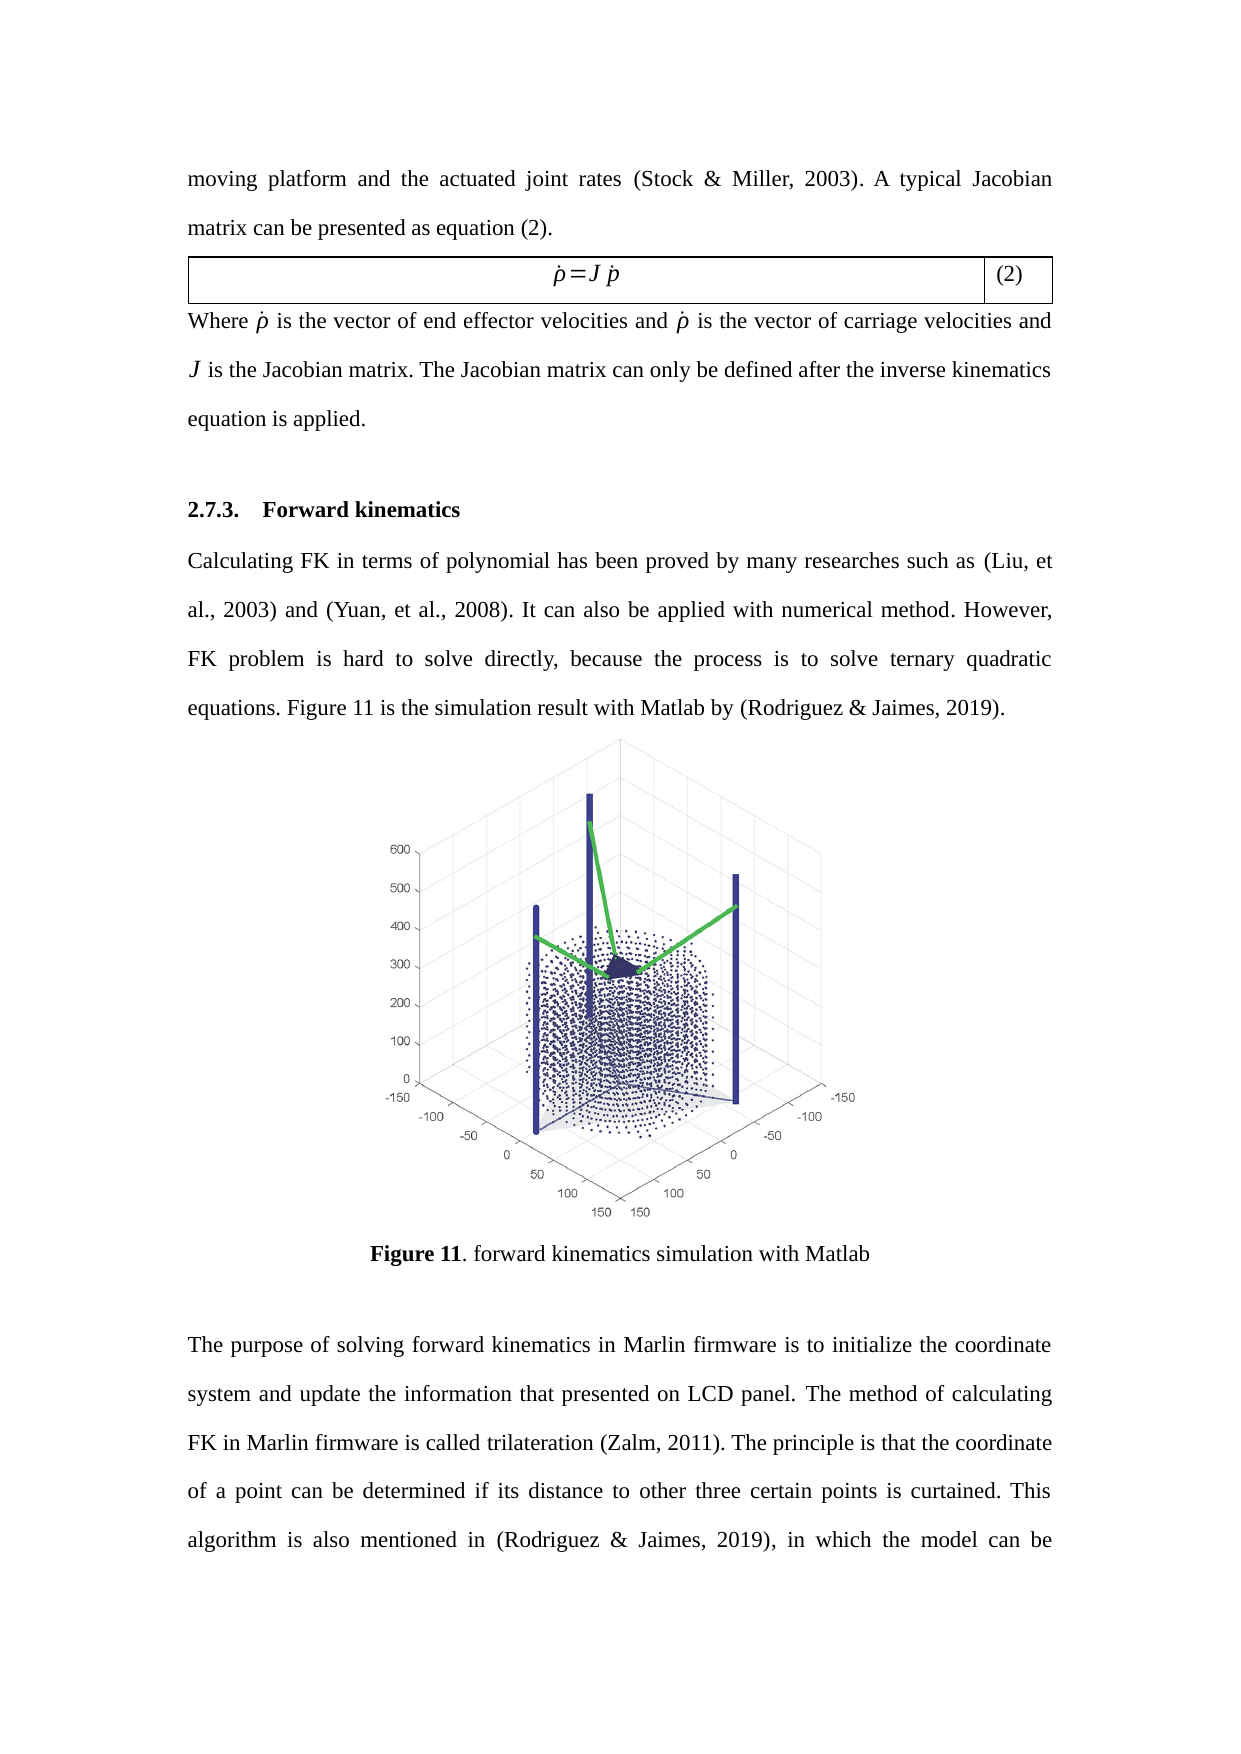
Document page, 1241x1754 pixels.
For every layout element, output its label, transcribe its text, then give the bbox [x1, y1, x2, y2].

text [187, 1328, 1053, 1556]
table_header (2) [985, 258, 1052, 303]
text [187, 162, 1053, 243]
picture [383, 736, 857, 1219]
table_header [189, 258, 984, 303]
subtitle Forward kinematics [187, 493, 1053, 525]
text Where is the vector of end effector velocities and is the vector of carriage velocities and is the Jacobian matrix. The Jacobian matrix can only be defined after the inverse kinematics equation is applied. [187, 304, 1053, 434]
text Calculating FK in terms of polynomial has been proved by many researches such as and . It can also be applied with numerical method. However, FK problem is hard to solve directly, because the process is to solve ternary quadratic equations. Figure 11 is the simulation result with Matlab by . [187, 544, 1053, 723]
text Figure 11. forward kinematics simulation with Matlab [187, 1237, 1053, 1269]
